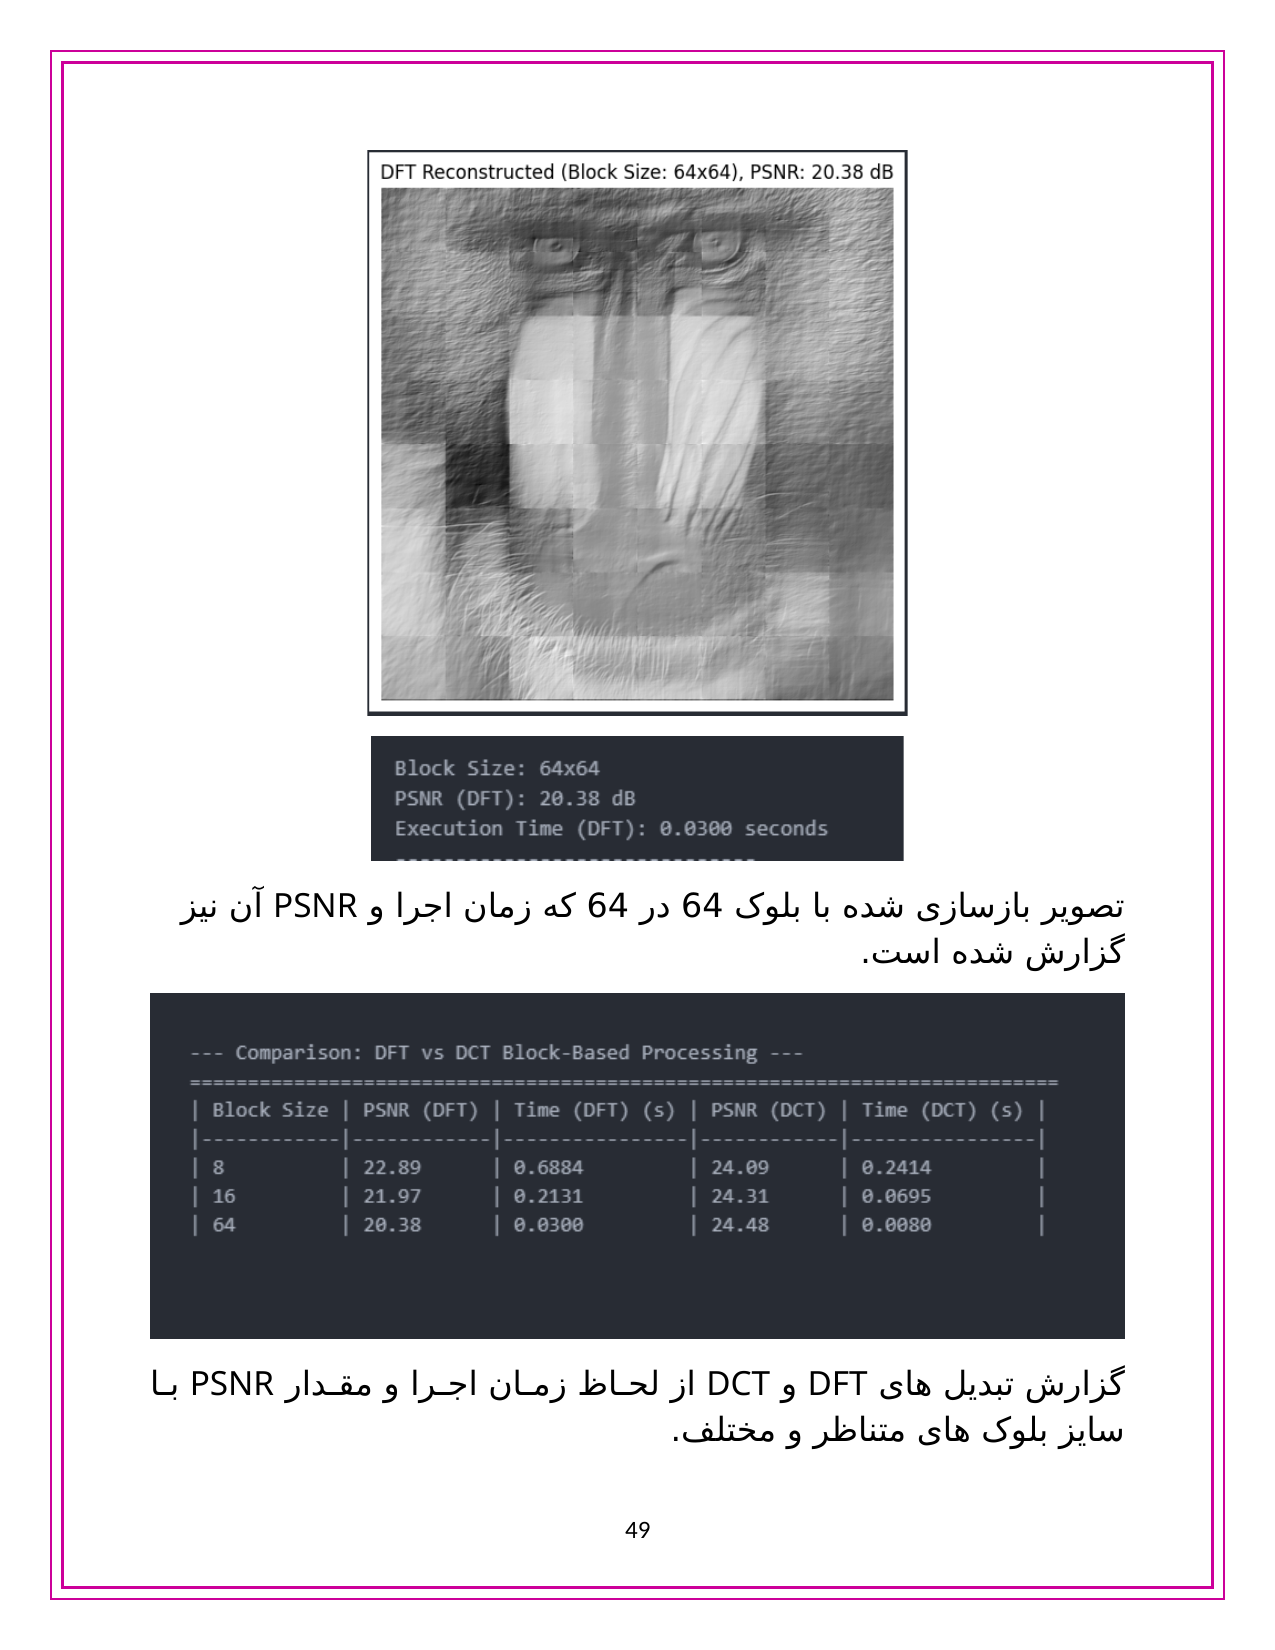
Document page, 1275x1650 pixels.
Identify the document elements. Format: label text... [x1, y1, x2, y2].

picture [150, 993, 1125, 1339]
picture [367, 150, 908, 716]
text تصویر بازسازی شده با بلوک 64 در 64 که زمان اجرا و PSNR آن نیز گزارش شده است. [150, 881, 1125, 971]
picture [371, 736, 904, 861]
text گزارش تبدیل های DFT و DCT از لحاظ زمان اجرا و مقدار PSNR با سایز بلوک های متناظر و مختلف. [150, 1359, 1125, 1449]
